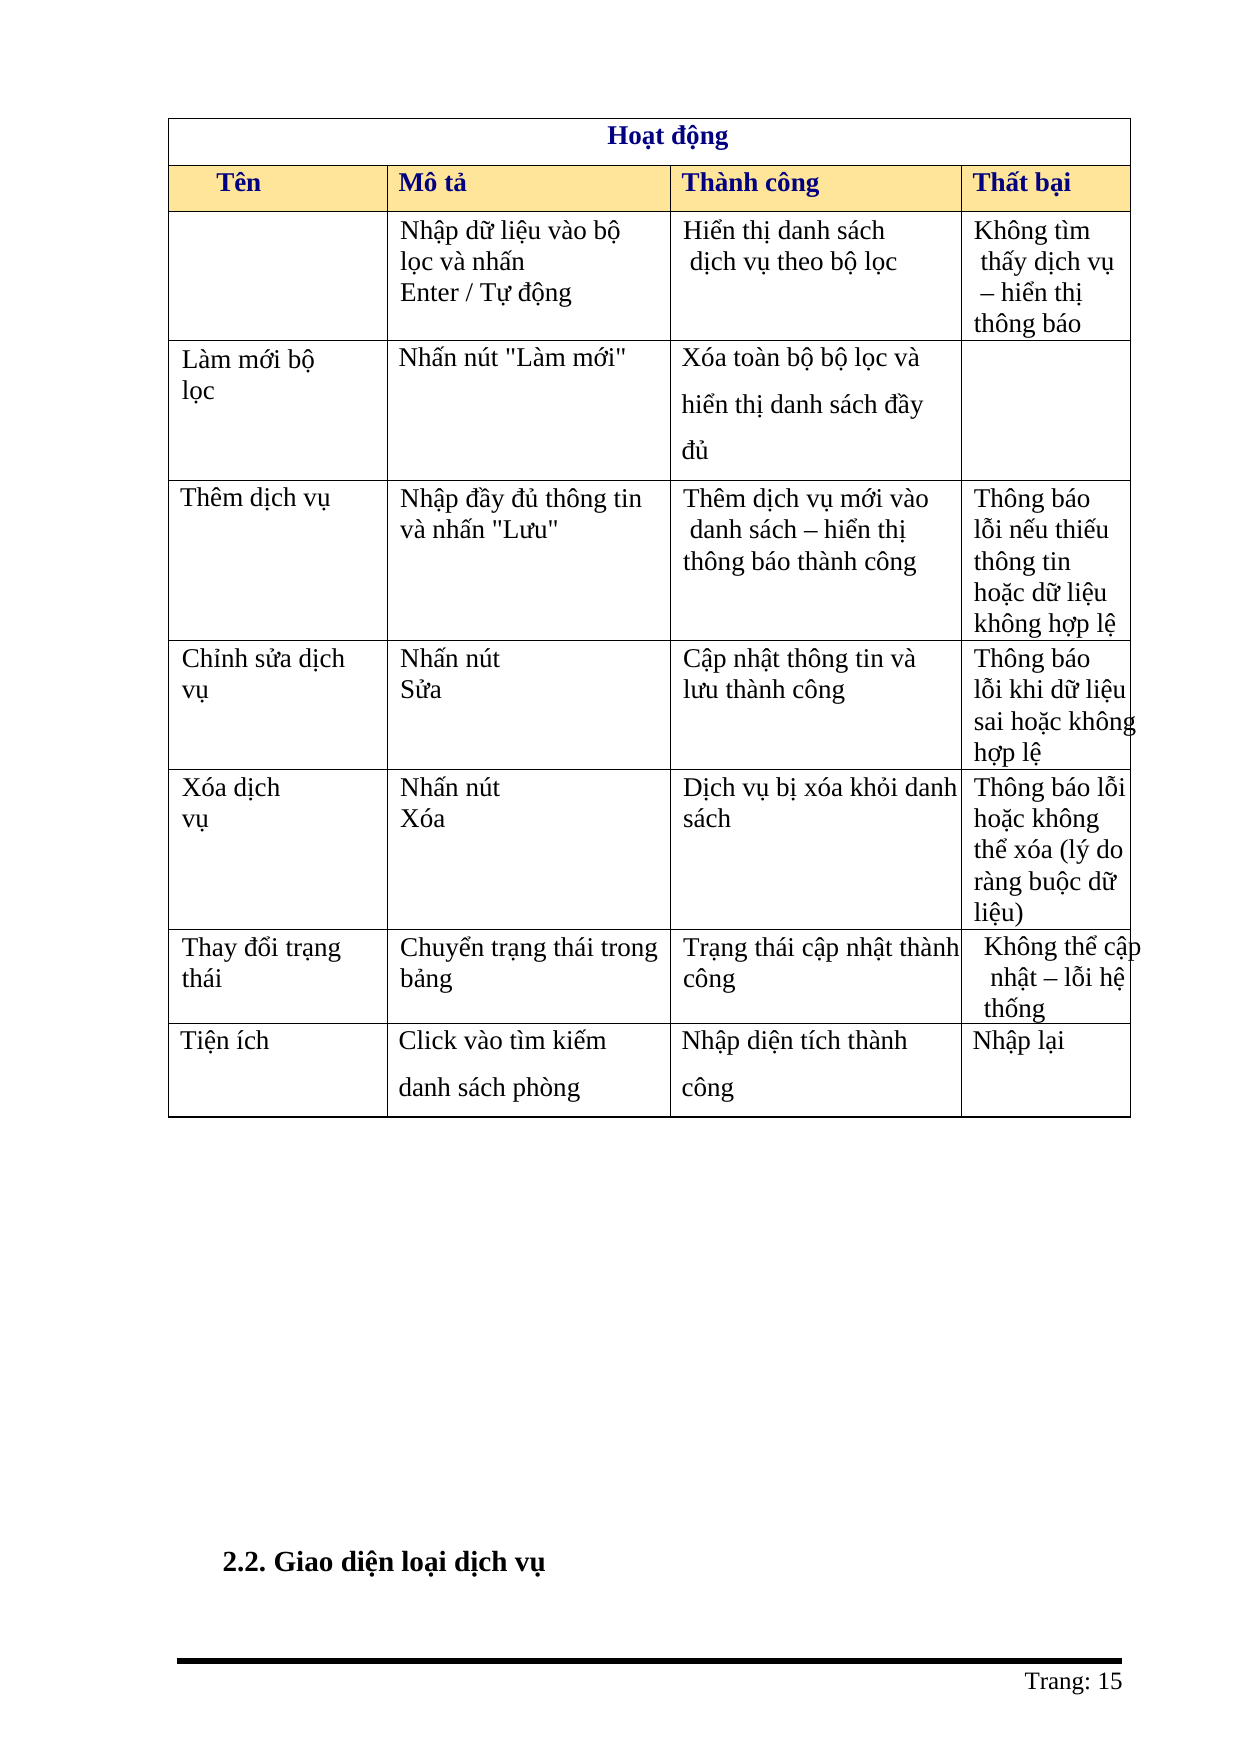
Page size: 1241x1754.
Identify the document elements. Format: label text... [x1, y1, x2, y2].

table_cell Tên [169, 166, 387, 211]
table_cell [169, 341, 387, 480]
table_cell [388, 770, 670, 929]
table_cell [671, 212, 961, 340]
table_cell [962, 341, 1130, 480]
table_header Hoạt động [169, 119, 1130, 165]
table_cell [169, 212, 387, 340]
table_cell Thêm dịch vụ [169, 481, 387, 640]
subtitle 2.2. Giao diện loại dịch vụ [222, 1544, 1122, 1578]
table_cell [169, 770, 387, 929]
table_cell [962, 930, 1130, 1023]
table_cell [962, 641, 1130, 769]
table_cell [169, 930, 387, 1023]
table_cell [962, 770, 1130, 929]
table_cell Nhấn nút "Làm mới" [388, 341, 670, 480]
table_cell [962, 481, 1130, 640]
table_cell Nhập diện tích thành công [671, 1024, 961, 1116]
table_cell [671, 770, 961, 929]
table_cell [388, 641, 670, 769]
table_cell [388, 930, 670, 1023]
table_cell [169, 641, 387, 769]
table_cell Xóa toàn bộ bộ lọc và hiển thị danh sách đầy đủ [671, 341, 961, 480]
table_cell Thành công [671, 166, 961, 211]
table_cell Click vào tìm kiếm danh sách phòng [388, 1024, 670, 1116]
table_cell [388, 212, 670, 340]
table_cell Thất bại [962, 166, 1130, 211]
table_cell [671, 930, 961, 1023]
table_cell Tiện ích [169, 1024, 387, 1116]
table_cell [671, 481, 961, 640]
table_cell Nhập lại [962, 1024, 1130, 1116]
table_cell Mô tả [388, 166, 670, 211]
table_cell [671, 641, 961, 769]
table_cell [962, 212, 1130, 340]
table_cell [388, 481, 670, 640]
